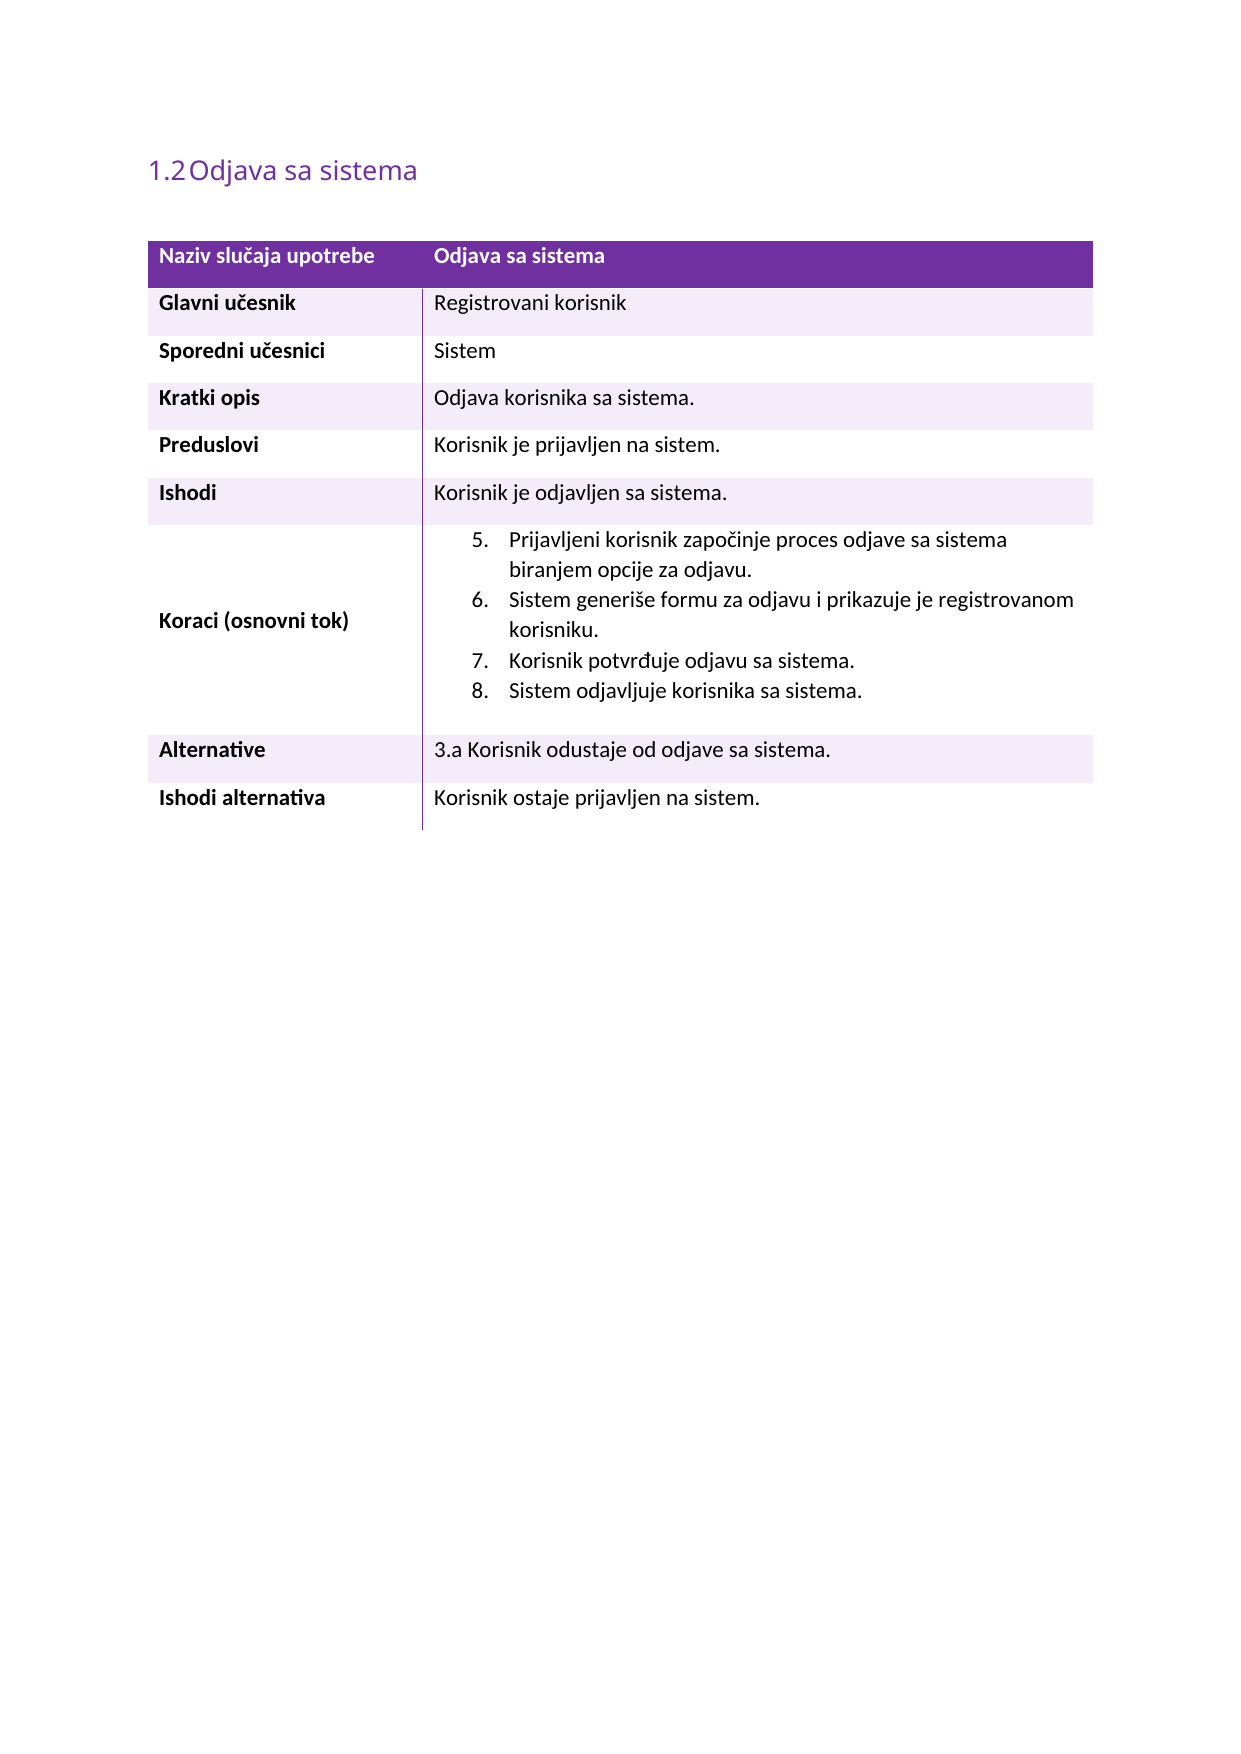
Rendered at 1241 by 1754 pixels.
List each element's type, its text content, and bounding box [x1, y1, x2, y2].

table_cell Koraci (osnovni tok) [148, 525, 422, 735]
table_header Odjava sa sistema [423, 241, 1093, 288]
table_cell Kratki opis [148, 383, 422, 430]
table_cell Preduslovi [148, 430, 422, 478]
table_cell Alternative [148, 735, 422, 783]
table_cell Sporedni učesnici [148, 336, 422, 383]
table_cell Korisnik ostaje prijavljen na sistem. [423, 783, 1093, 830]
table_header Naziv slučaja upotrebe [148, 241, 423, 288]
table_cell 3.a Korisnik odustaje od odjave sa sistema. [423, 735, 1093, 783]
table_cell Sistem [423, 336, 1093, 383]
subtitle Odjava sa sistema [148, 152, 1093, 189]
table_cell Registrovani korisnik [423, 289, 1093, 336]
table_cell Korisnik je prijavljen na sistem. [423, 430, 1093, 478]
table_cell Ishodi [148, 478, 422, 525]
table_cell Glavni učesnik [148, 289, 422, 336]
table_cell Prijavljeni korisnik započinje proces odjave sa sistema biranjem opcije za odjavu. Sistem generiše formu za odjavu i prikazuje je registrovanom korisniku. Korisnik potvrđuje odjavu sa sistema. Sistem odjavljuje korisnika sa sistema. [423, 525, 1093, 735]
table_cell Ishodi alternativa [148, 783, 422, 830]
table_cell Odjava korisnika sa sistema. [423, 383, 1093, 430]
table_cell Korisnik je odjavljen sa sistema. [423, 478, 1093, 525]
